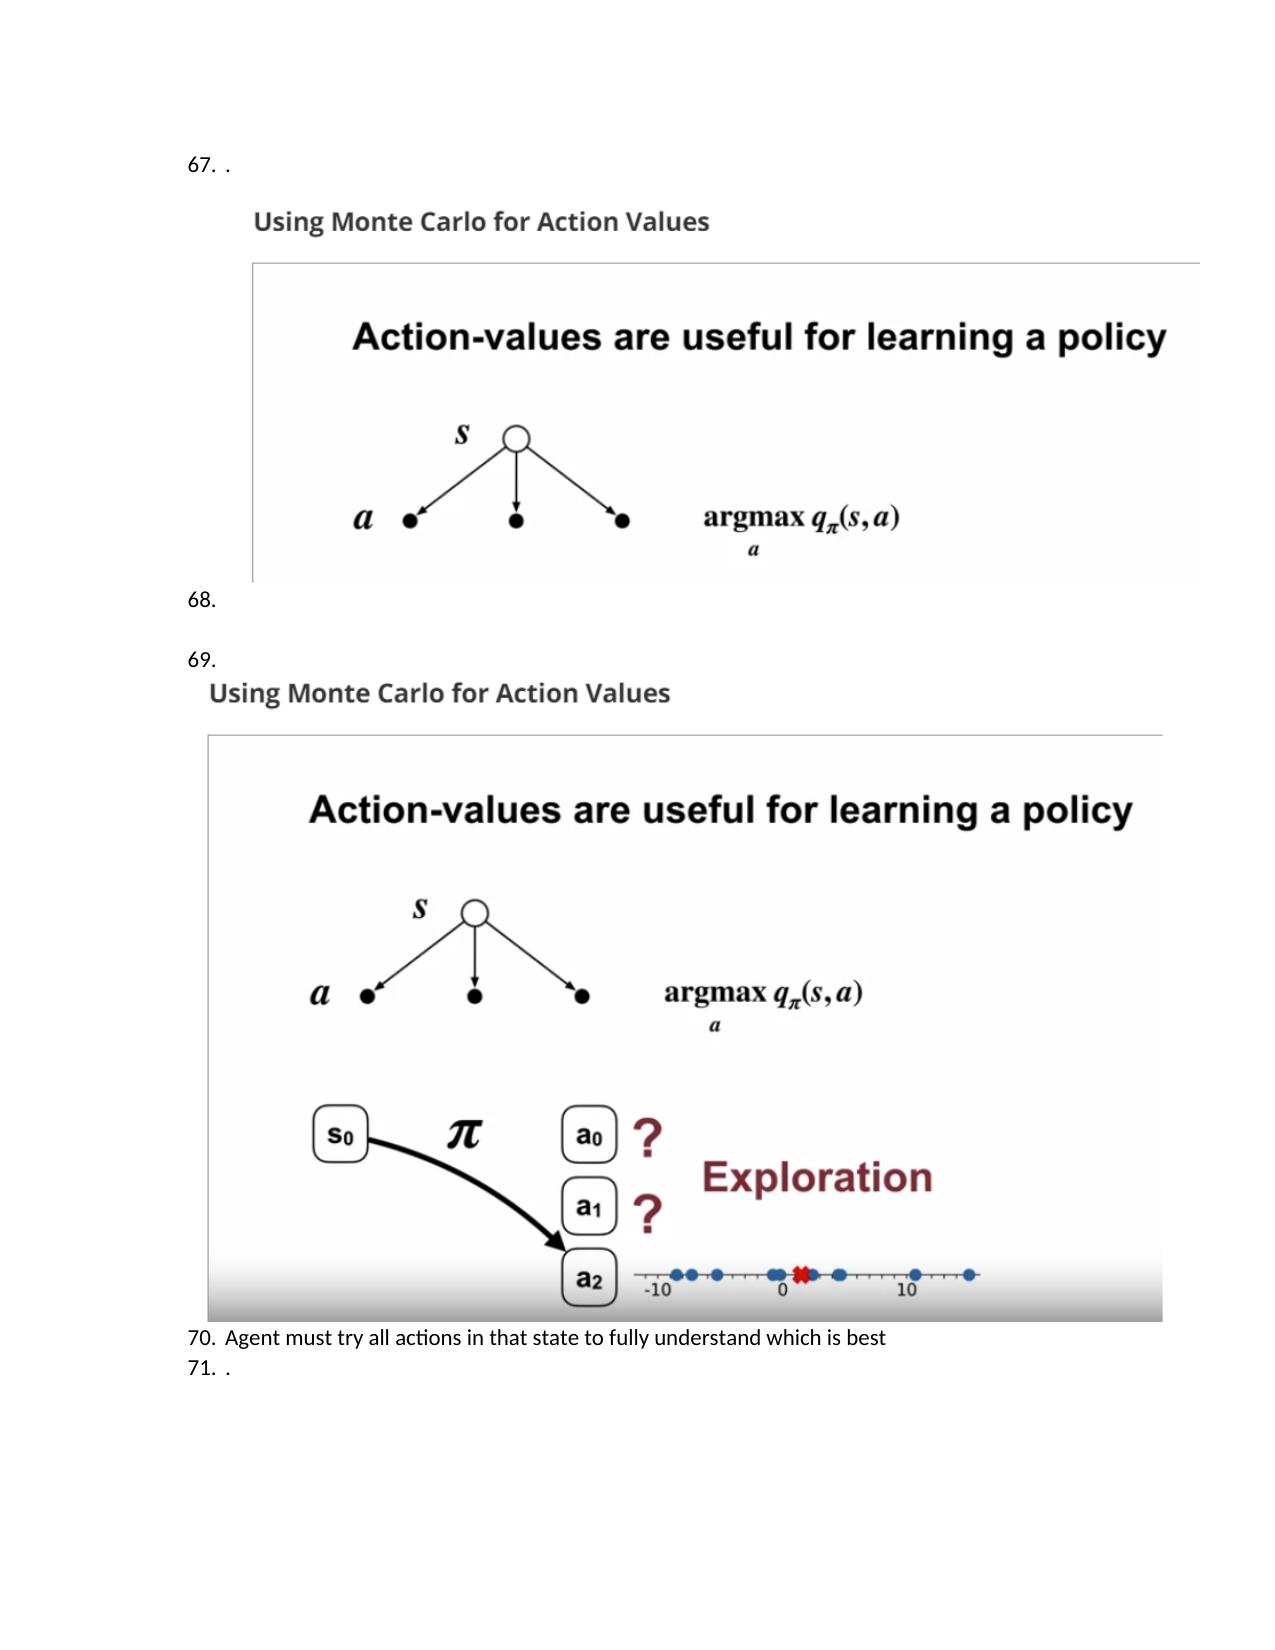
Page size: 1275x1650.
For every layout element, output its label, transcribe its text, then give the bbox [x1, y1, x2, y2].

picture [187, 675, 1163, 1322]
picture [225, 180, 1200, 583]
list . [187, 1353, 1125, 1382]
list Agent must try all actions in that state to fully understand which is best [187, 1323, 1125, 1351]
